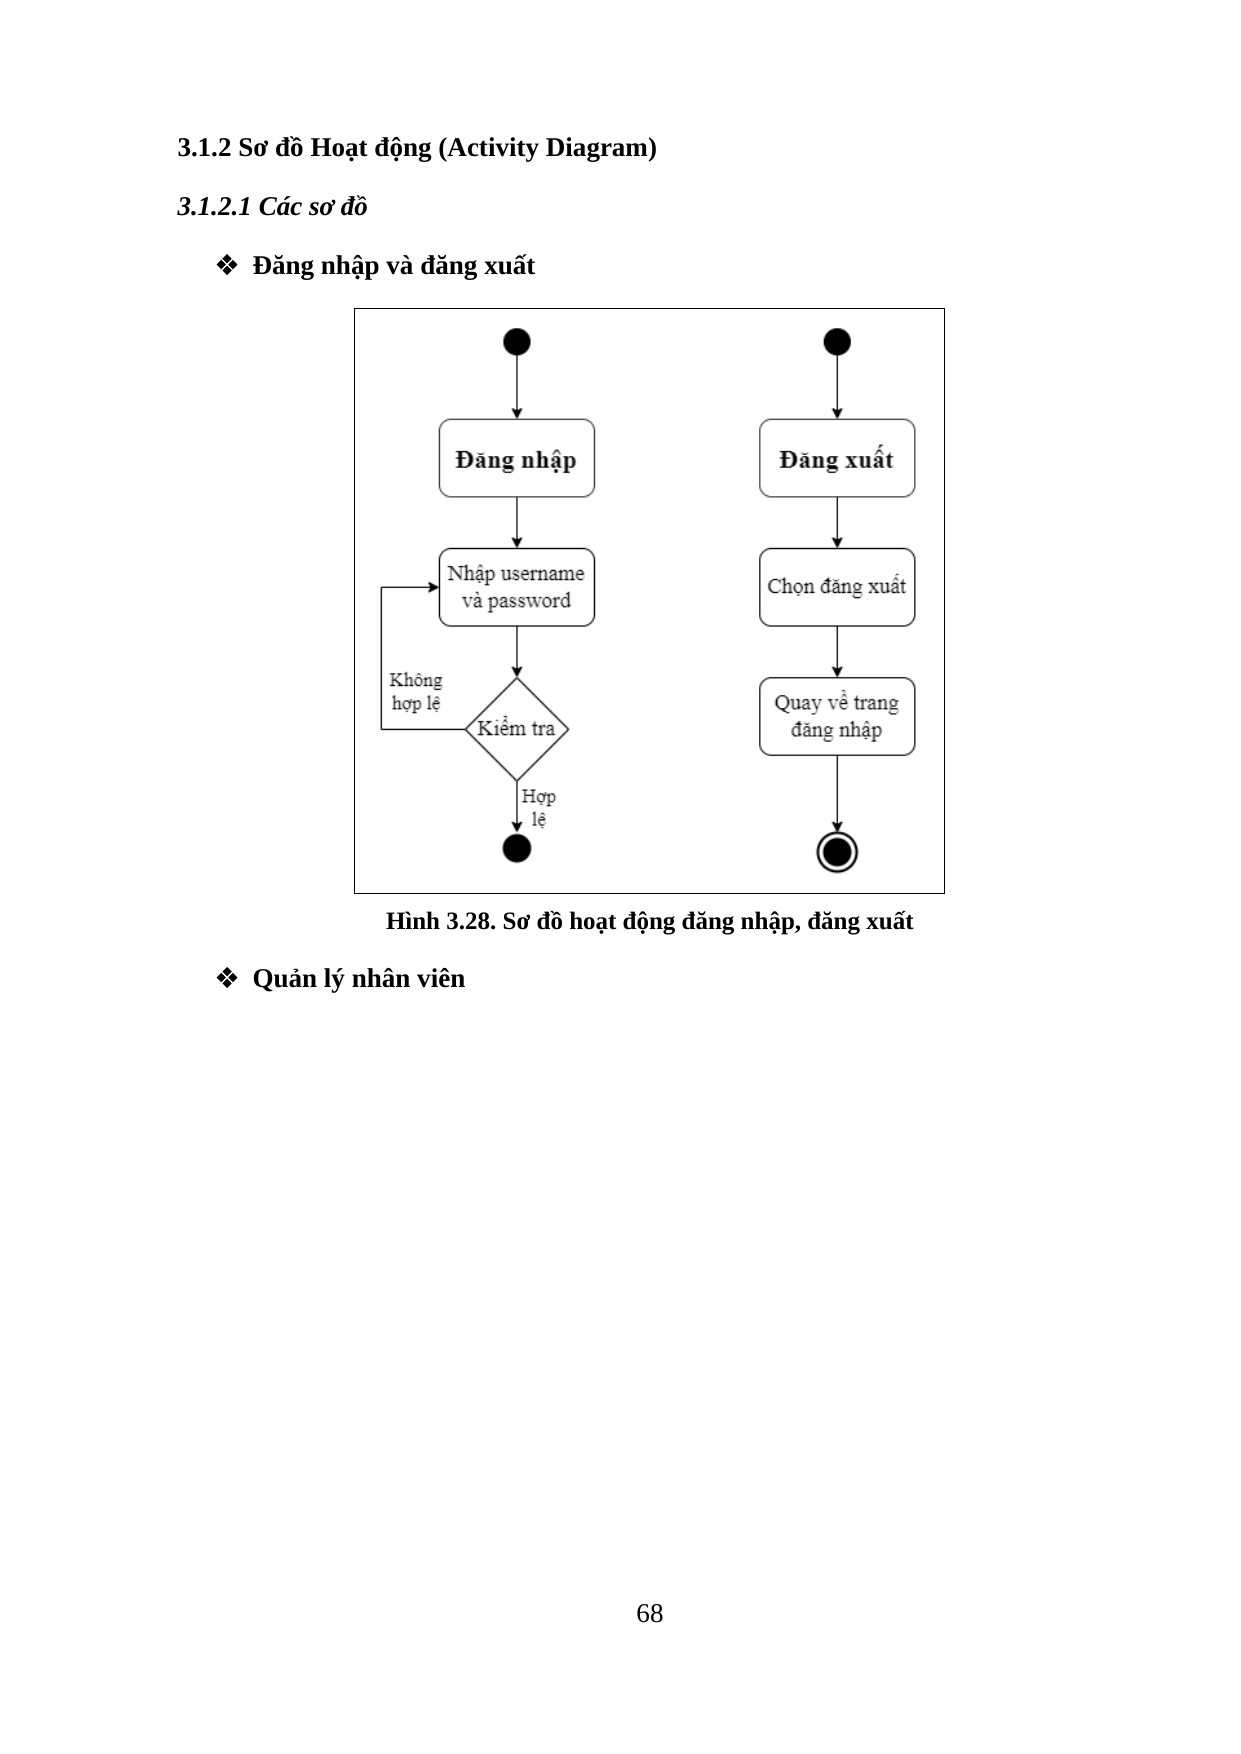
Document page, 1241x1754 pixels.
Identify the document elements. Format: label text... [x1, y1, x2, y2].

list Quản lý nhân viên [177, 962, 1122, 993]
subtitle Các sơ đồ [177, 190, 1122, 221]
picture [355, 309, 944, 893]
subtitle Sơ đồ Hoạt động (Activity Diagram) [177, 131, 1122, 162]
list Đăng nhập và đăng xuất [177, 249, 1122, 280]
